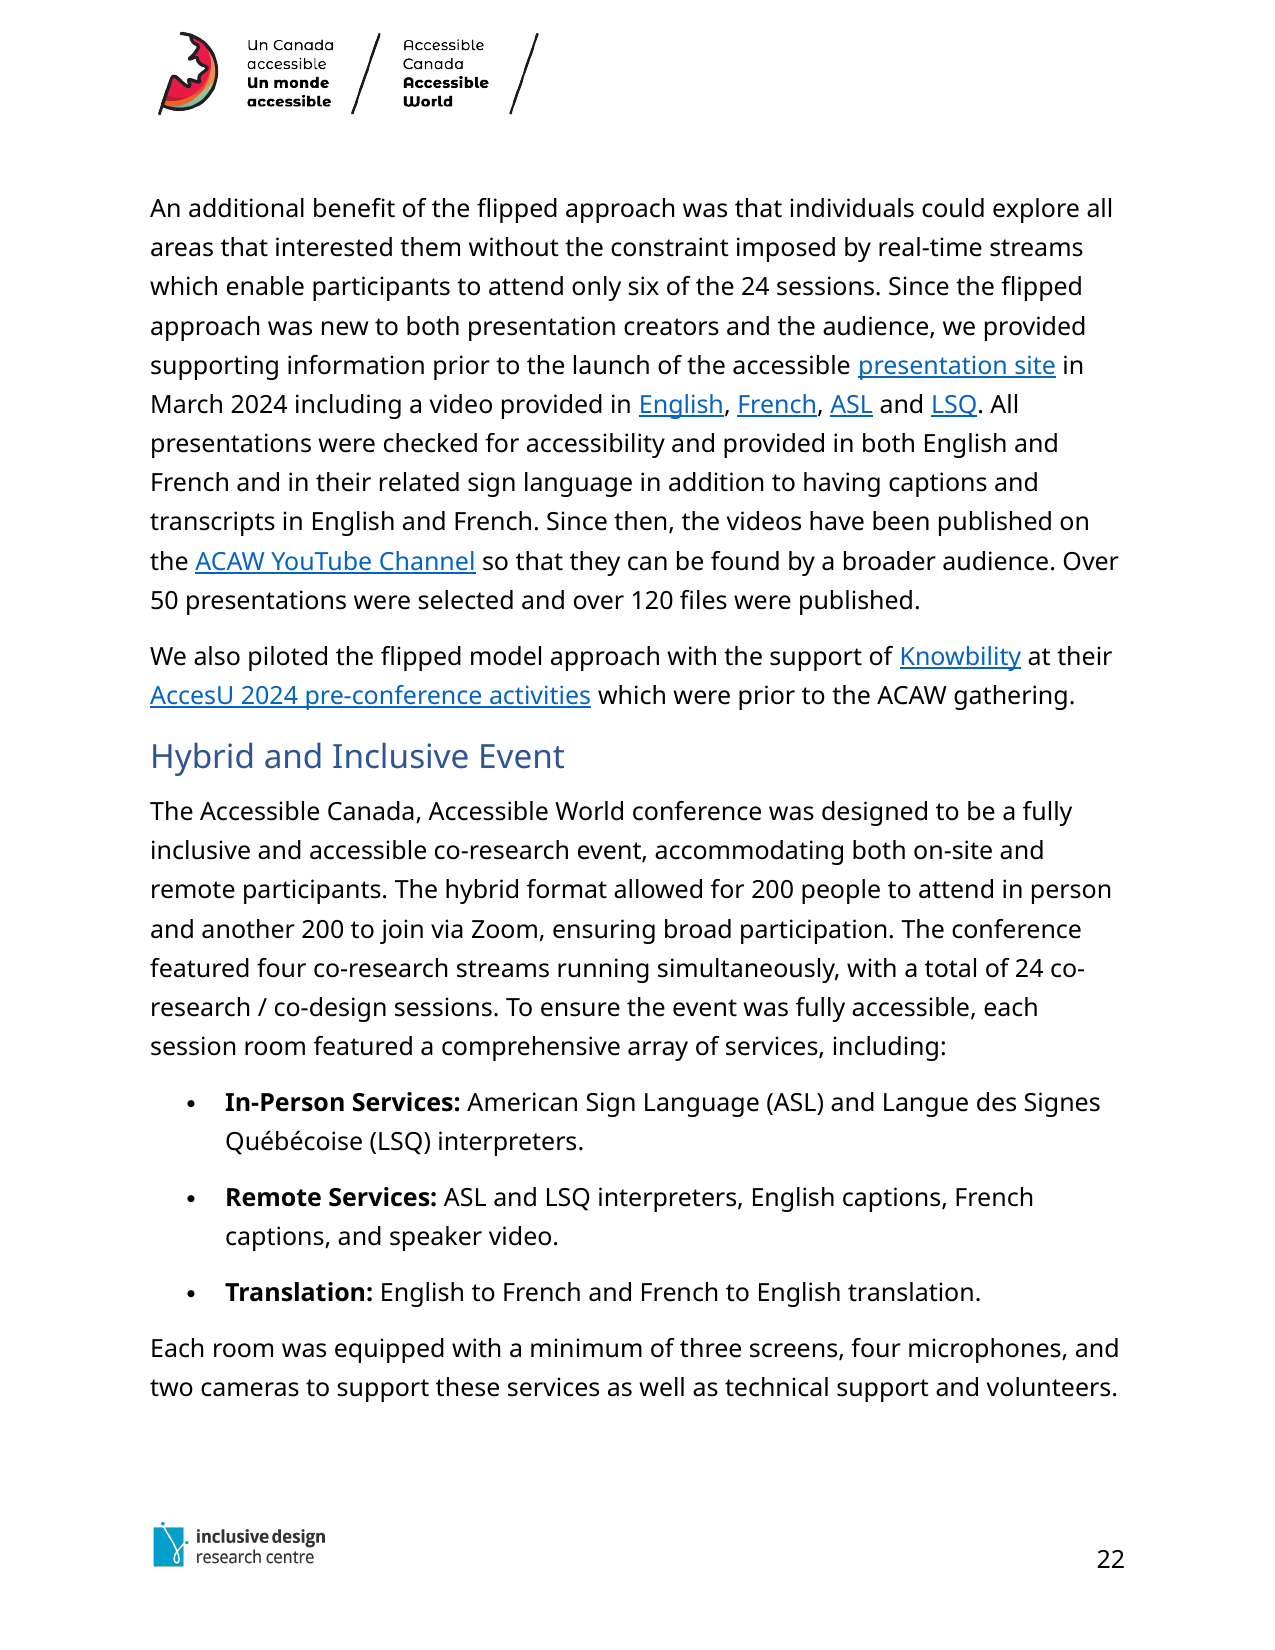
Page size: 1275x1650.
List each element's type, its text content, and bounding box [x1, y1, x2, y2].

picture [150, 24, 546, 123]
text We also piloted the flipped model approach with the support of Knowbility at their AccesU 2024 pre-conference activities which were prior to the ACAW gathering. [150, 638, 1125, 711]
list Remote Services: ASL and LSQ interpreters, English captions, French captions, and speaker video. [187, 1179, 1125, 1253]
list In-Person Services: American Sign Language (ASL) and Langue des Signes Québécoise (LSQ) interpreters. [187, 1084, 1125, 1158]
list Translation: English to French and French to English translation. [187, 1274, 1125, 1309]
text Each room was equipped with a minimum of three screens, four microphones, and two cameras to support these services as well as technical support and volunteers. [150, 1330, 1125, 1404]
picture [150, 1520, 340, 1583]
text The Accessible Canada, Accessible World conference was designed to be a fully inclusive and accessible co-research event, accommodating both on-site and remote participants. The hybrid format allowed for 200 people to attend in person and another 200 to join via Zoom, ensuring broad participation. The conference featured four co-research streams running simultaneously, with a total of 24 co-research / co-design sessions. To ensure the event was fully accessible, each session room featured a comprehensive array of services, including: [150, 794, 1125, 1063]
subtitle Hybrid and Inclusive Event [150, 733, 1125, 779]
text An additional benefit of the flipped approach was that individuals could explore all areas that interested them without the constraint imposed by real-time streams which enable participants to attend only six of the 24 sessions. Since the flipped approach was new to both presentation creators and the audience, we provided supporting information prior to the launch of the accessible presentation site in March 2024 including a video provided in English, French, ASL and LSQ. All presentations were checked for accessibility and provided in both English and French and in their related sign language in addition to having captions and transcripts in English and French. Since then, the videos have been published on the ACAW YouTube Channel so that they can be found by a broader audience. Over 50 presentations were selected and over 120 files were published. [150, 191, 1125, 616]
